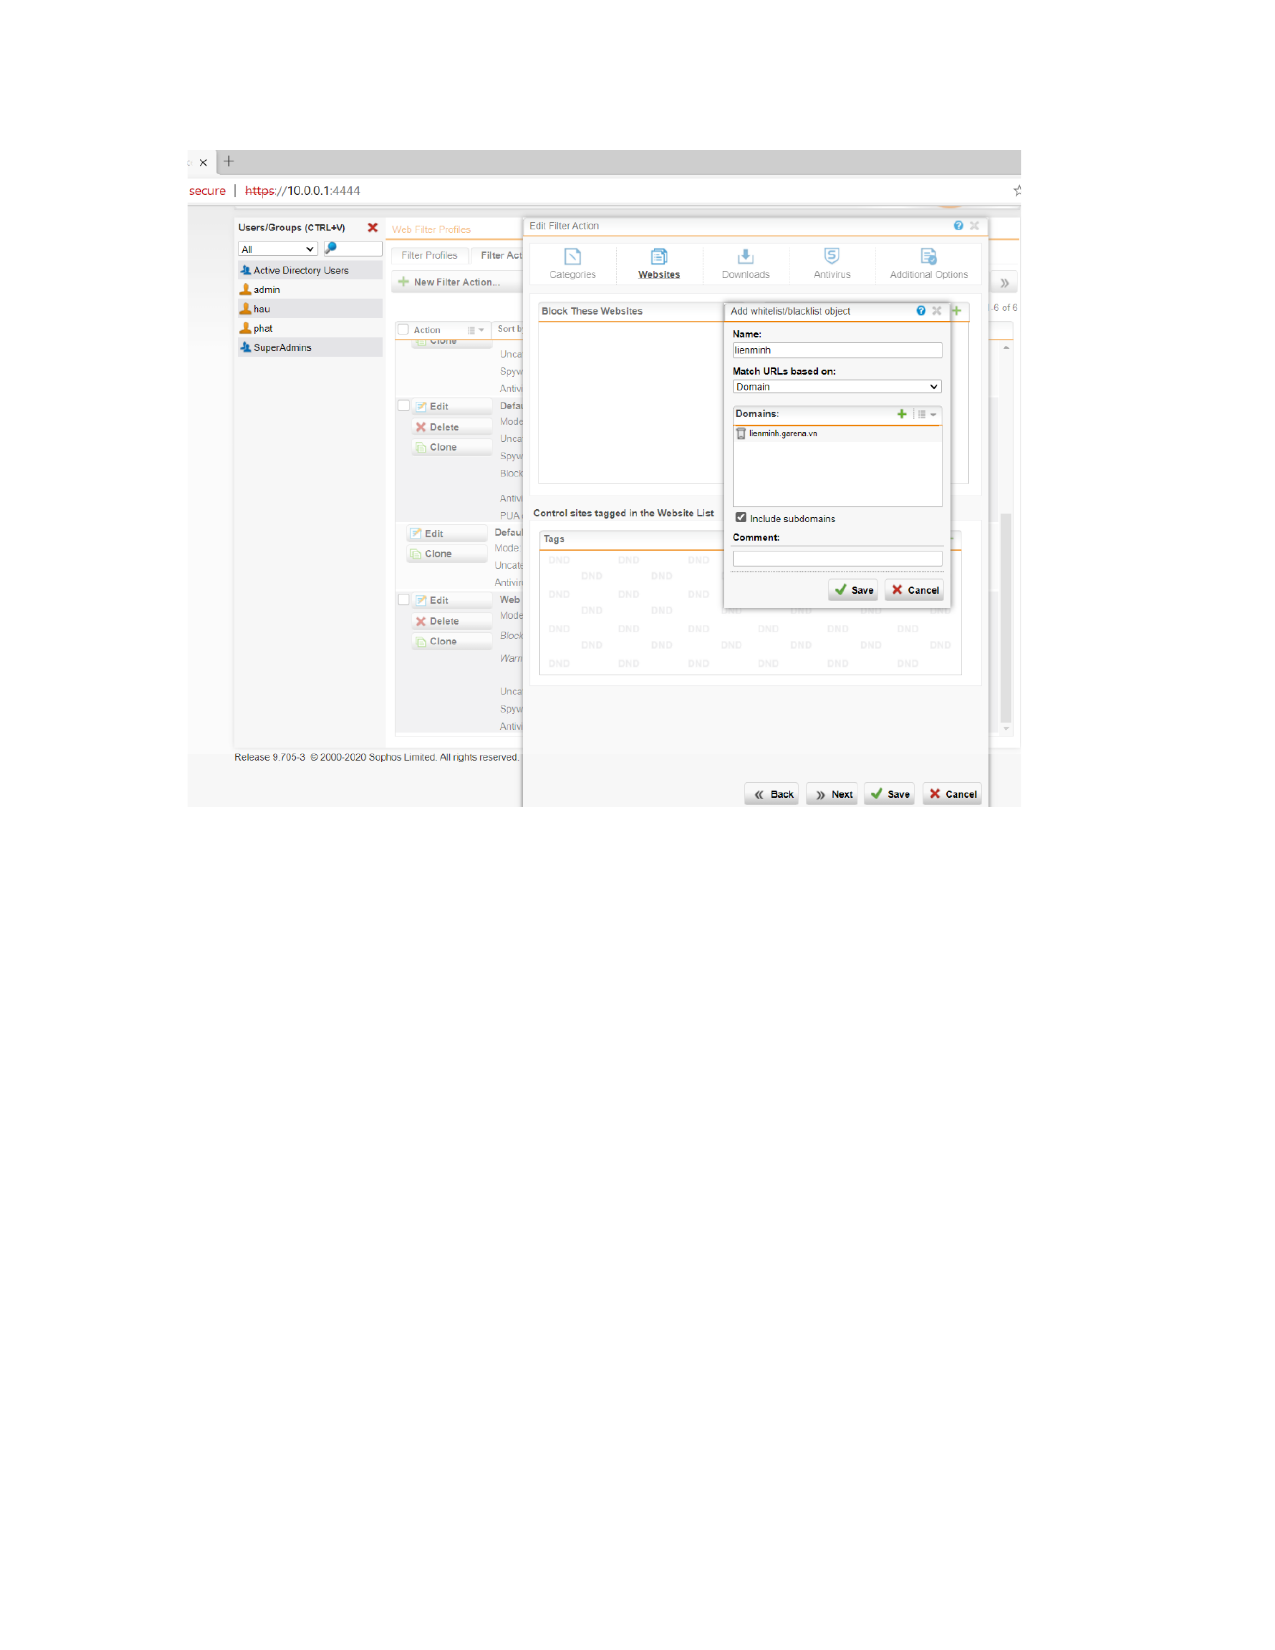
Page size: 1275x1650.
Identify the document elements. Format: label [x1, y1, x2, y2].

picture [187, 150, 1022, 807]
